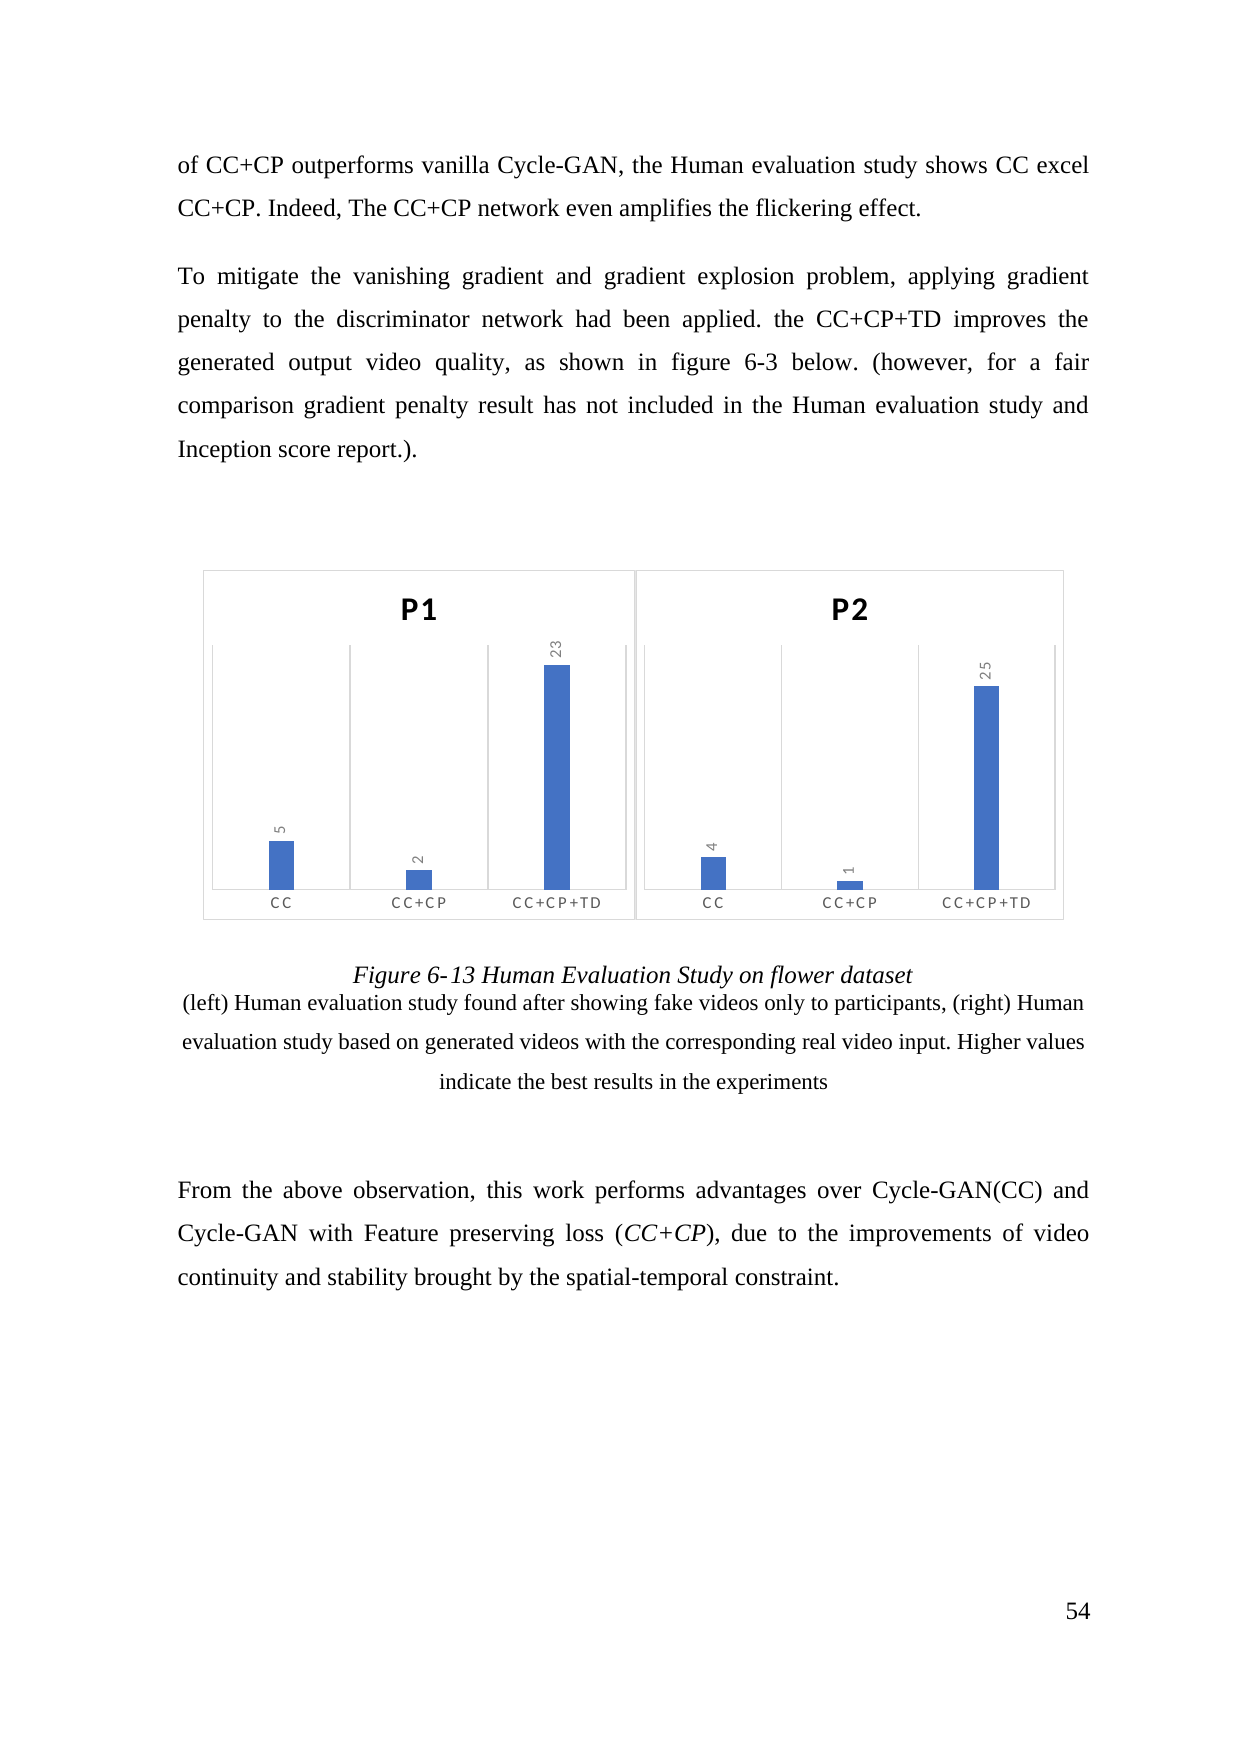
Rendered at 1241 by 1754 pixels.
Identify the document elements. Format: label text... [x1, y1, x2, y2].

text From the above observation, this work performs advantages over Cycle-GAN(CC) and Cycle-GAN with Feature preserving loss (CC+CP), due to the improvements of video continuity and stability brought by the spatial-temporal constraint. [177, 1175, 1090, 1290]
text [177, 150, 1090, 222]
text To mitigate the vanishing gradient and gradient explosion problem, applying gradient penalty to the discriminator network had been applied. the CC+CP+TD improves the generated output video quality, as shown in figure 6-3 below. (however, for a fair comparison gradient penalty result has not included in the Human evaluation study and Inception score report.). [177, 261, 1090, 462]
text (left) Human evaluation study found after showing fake videos only to participants, (right) Human evaluation study based on generated videos with the corresponding real video input. Higher values indicate the best results in the experiments [177, 989, 1090, 1094]
